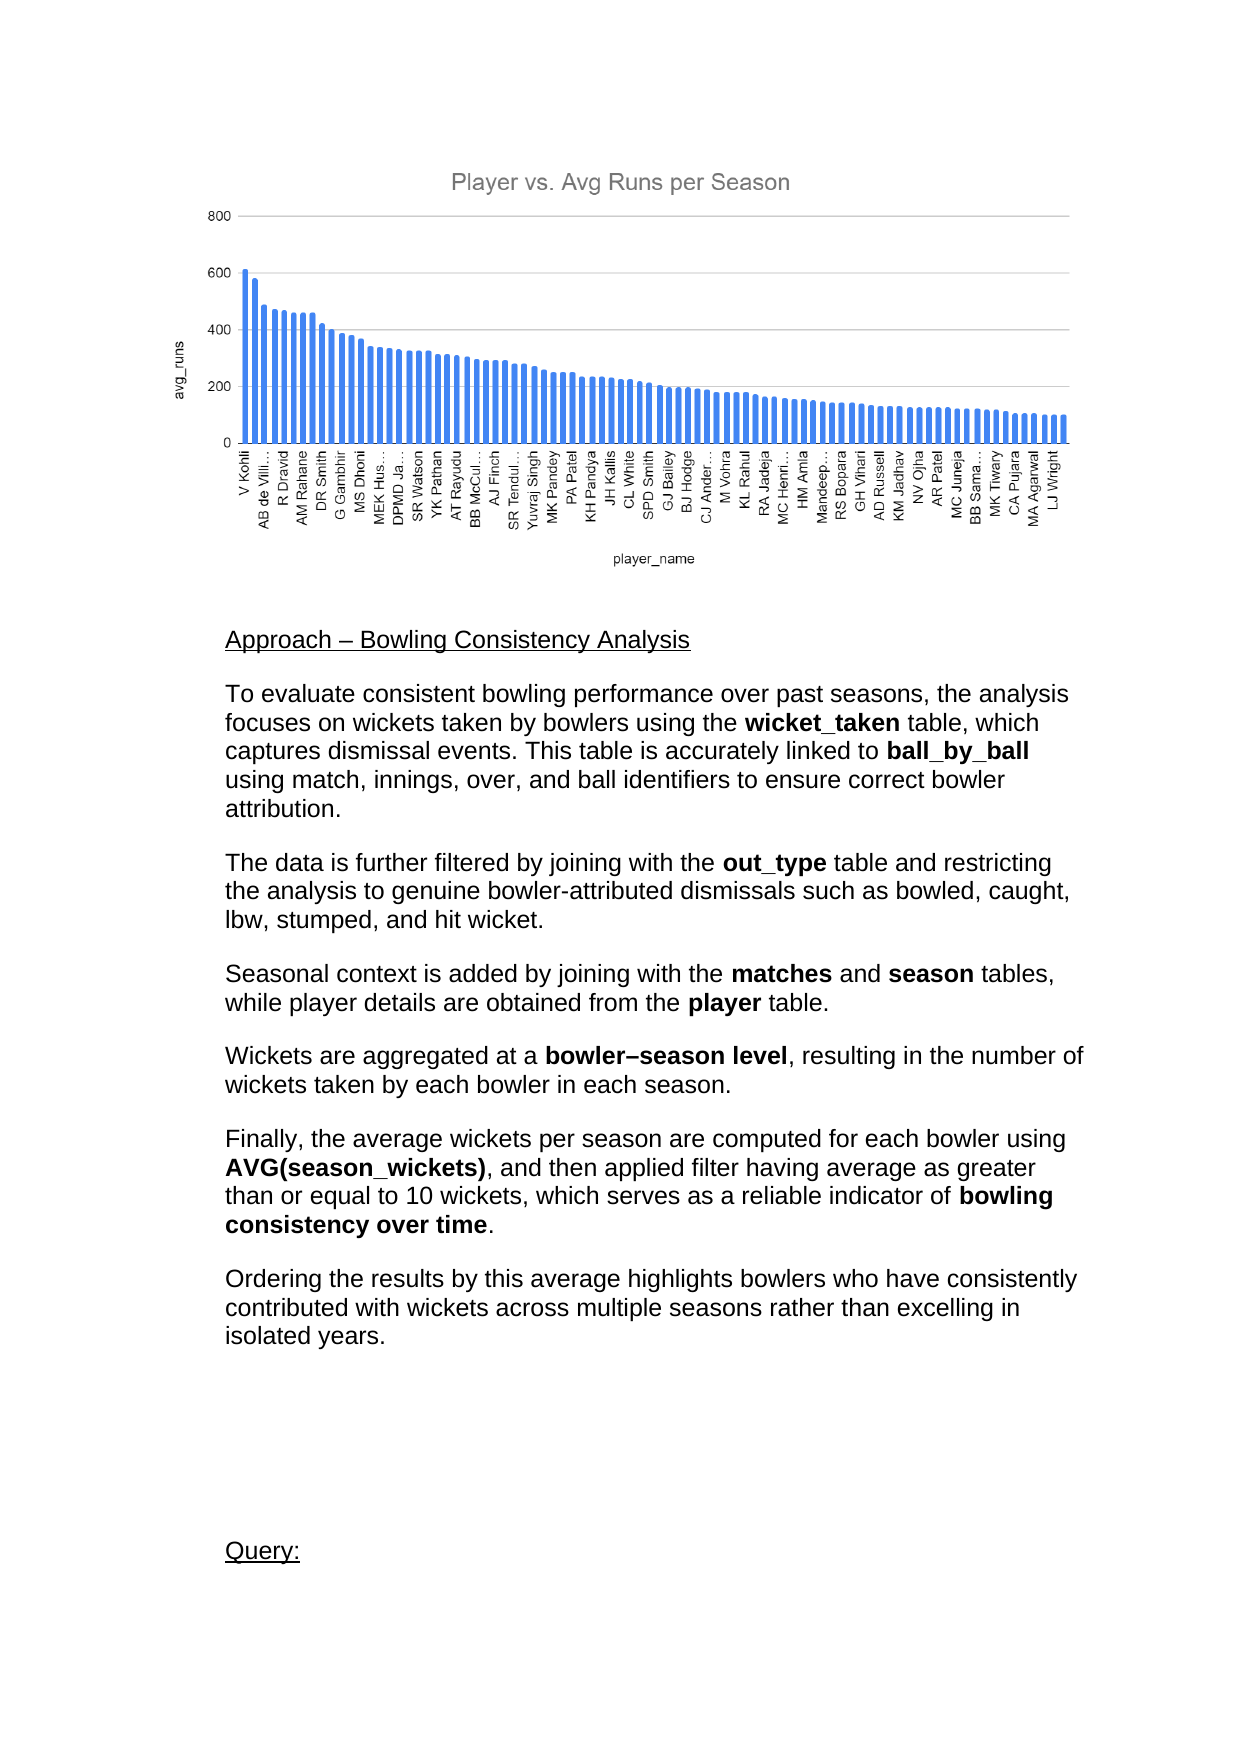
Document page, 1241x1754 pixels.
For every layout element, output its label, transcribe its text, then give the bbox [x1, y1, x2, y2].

picture [150, 150, 1091, 588]
text To evaluate consistent bowling performance over past seasons, the analysis focuses on wickets taken by bowlers using the wicket_taken table, which captures dismissal events. This table is accurately linked to ball_by_ball using match, innings, over, and ball identifiers to ensure correct bowler attribution. [225, 679, 1090, 822]
text Ordering the results by this average highlights bowlers who have consistently contributed with wickets across multiple seasons rather than excelling in isolated years. [225, 1264, 1090, 1350]
subtitle Approach – Bowling Consistency Analysis [225, 625, 1090, 654]
text Finally, the average wickets per season are computed for each bowler using AVG(season_wickets), and then applied filter having average as greater than or equal to 10 wickets, which serves as a reliable indicator of bowling consistency over time. [225, 1124, 1090, 1239]
text The data is further filtered by joining with the out_type table and restricting the analysis to genuine bowler-attributed dismissals such as bowled, caught, lbw, stumped, and hit wicket. [225, 847, 1090, 934]
text Wickets are aggregated at a bowler–season level, resulting in the number of wickets taken by each bowler in each season. [225, 1041, 1090, 1099]
text Seasonal context is added by joining with the matches and season tables, while player details are obtained from the player table. [225, 959, 1090, 1016]
text Query: [225, 1536, 1090, 1565]
